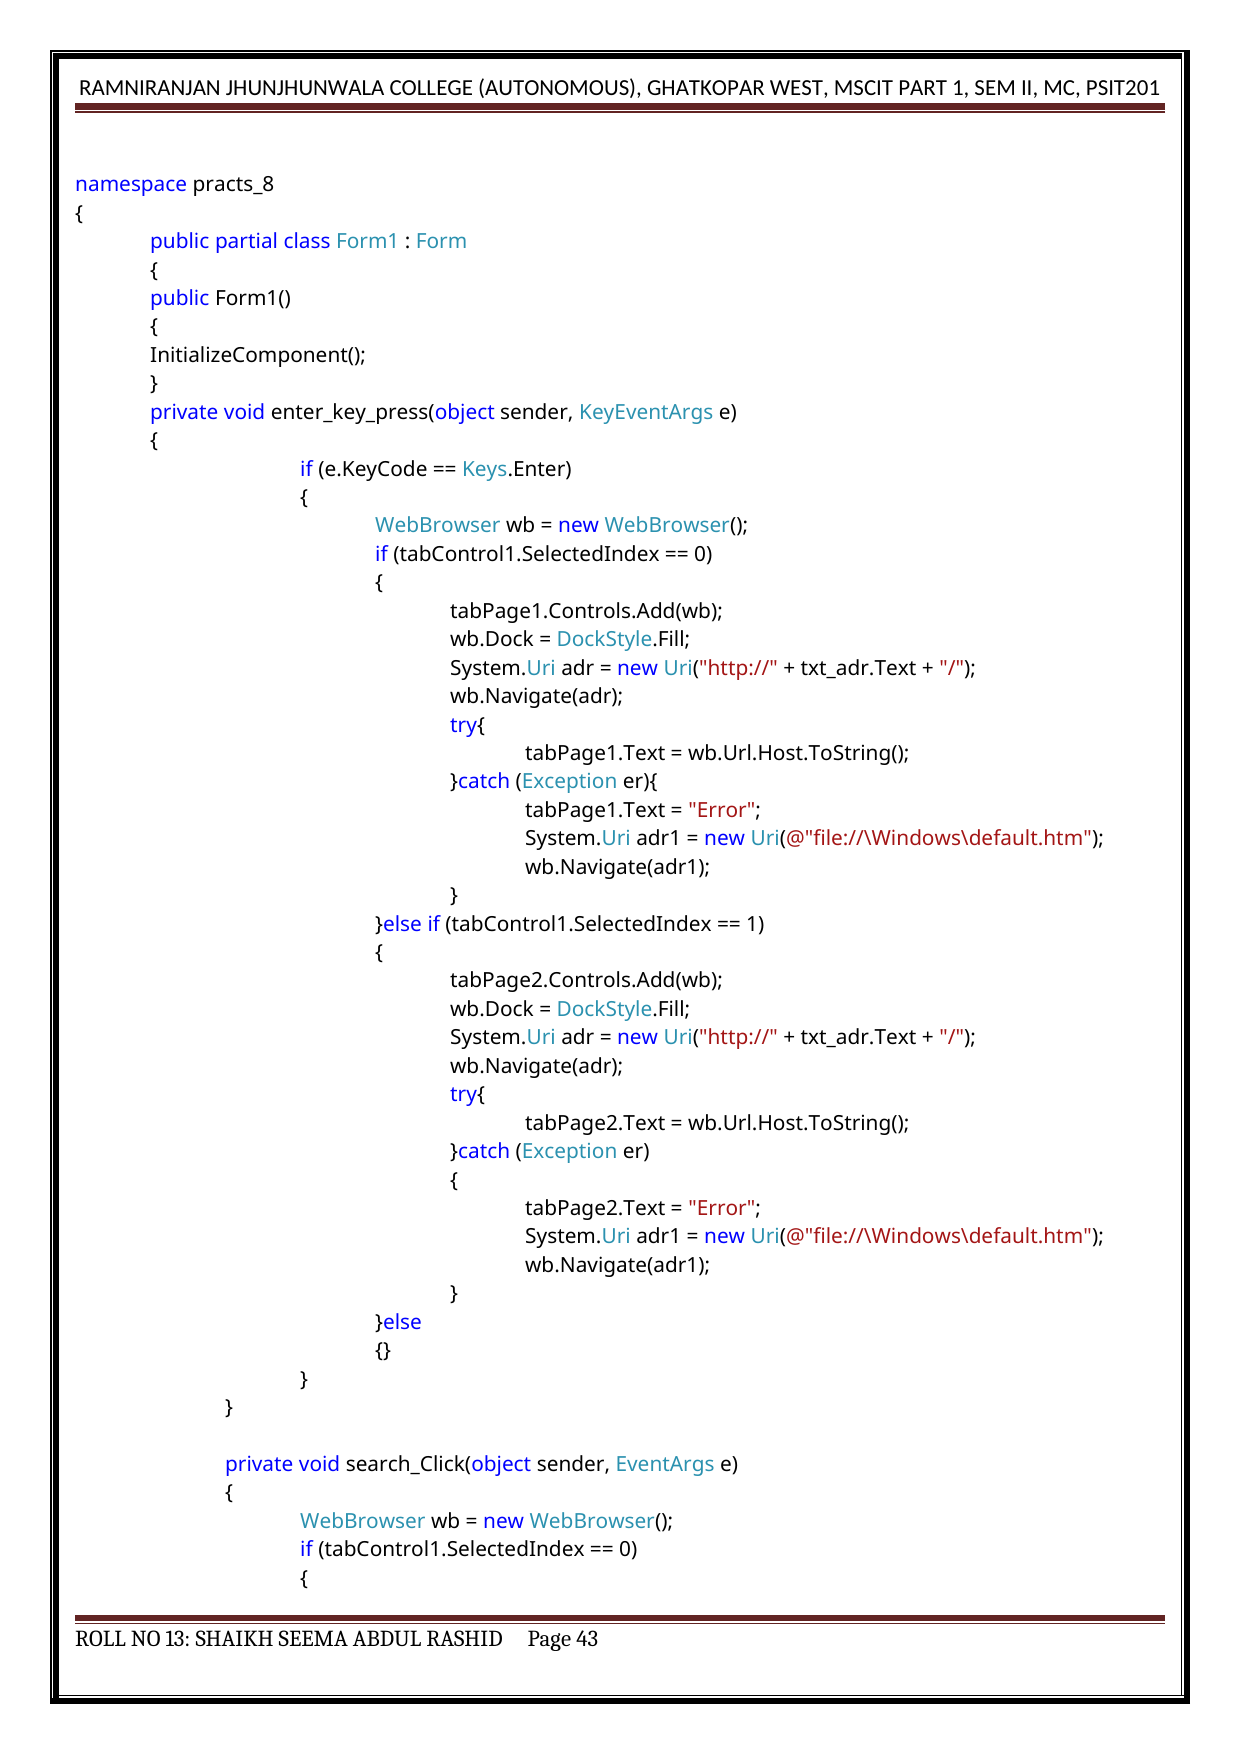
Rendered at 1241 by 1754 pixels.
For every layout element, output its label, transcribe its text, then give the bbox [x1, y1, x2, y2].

text InitializeComponent(); [75, 340, 1165, 368]
text }else [375, 1307, 1165, 1335]
text System.Uri adr = new Uri("http://" + txt_adr.Text + "/"); [375, 1022, 1165, 1051]
text tabPage1.Text = wb.Url.Host.ToString(); [450, 738, 1165, 767]
text private void search_Click(object sender, EventArgs e) [150, 1449, 1165, 1477]
text wb.Navigate(adr); [375, 1051, 1165, 1079]
text if (e.KeyCode == Keys.Enter) [300, 454, 1165, 482]
text tabPage1.Controls.Add(wb); [375, 596, 1165, 624]
text { [75, 425, 1165, 454]
text tabPage1.Text = "Error"; [450, 795, 1165, 823]
text WebBrowser wb = new WebBrowser(); [225, 1506, 1165, 1534]
text tabPage2.Controls.Add(wb); [375, 966, 1165, 994]
text System.Uri adr = new Uri("http://" + txt_adr.Text + "/"); [375, 653, 1165, 681]
text } [450, 880, 1165, 909]
text System.Uri adr1 = new Uri(@"file://\Windows\default.htm"); [450, 823, 1165, 852]
text WebBrowser wb = new WebBrowser(); [300, 511, 1165, 539]
text } [450, 1278, 1165, 1307]
text }catch (Exception er) [450, 1136, 1165, 1165]
text wb.Navigate(adr1); [450, 1250, 1165, 1278]
text { [75, 312, 1165, 340]
text wb.Navigate(adr); [375, 681, 1165, 710]
text }else if (tabControl1.SelectedIndex == 1) [375, 909, 1165, 937]
text if (tabControl1.SelectedIndex == 0) [300, 1534, 1165, 1563]
text { [375, 567, 1165, 596]
text } [150, 1392, 1165, 1421]
text { [300, 1563, 1165, 1591]
text System.Uri adr1 = new Uri(@"file://\Windows\default.htm"); [450, 1222, 1165, 1250]
text if (tabControl1.SelectedIndex == 0) [375, 539, 1165, 567]
text wb.Dock = DockStyle.Fill; [375, 994, 1165, 1022]
text } [225, 1364, 1165, 1392]
text wb.Dock = DockStyle.Fill; [375, 624, 1165, 653]
text {} [375, 1335, 1165, 1364]
text { [75, 255, 1165, 283]
text { [75, 198, 1165, 226]
text try{ [450, 1079, 1165, 1108]
text { [375, 937, 1165, 966]
text { [450, 1165, 1165, 1193]
text { [150, 1477, 1165, 1506]
text try{ [450, 710, 1165, 738]
text public partial class Form1 : Form [75, 226, 1165, 255]
text public Form1() [75, 283, 1165, 312]
text }catch (Exception er){ [450, 767, 1165, 795]
text { [300, 482, 1165, 511]
text tabPage2.Text = wb.Url.Host.ToString(); [450, 1108, 1165, 1136]
text namespace practs_8 [75, 169, 1165, 198]
text private void enter_key_press(object sender, KeyEventArgs e) [75, 397, 1165, 425]
text wb.Navigate(adr1); [450, 852, 1165, 880]
text } [75, 368, 1165, 397]
text tabPage2.Text = "Error"; [450, 1193, 1165, 1222]
